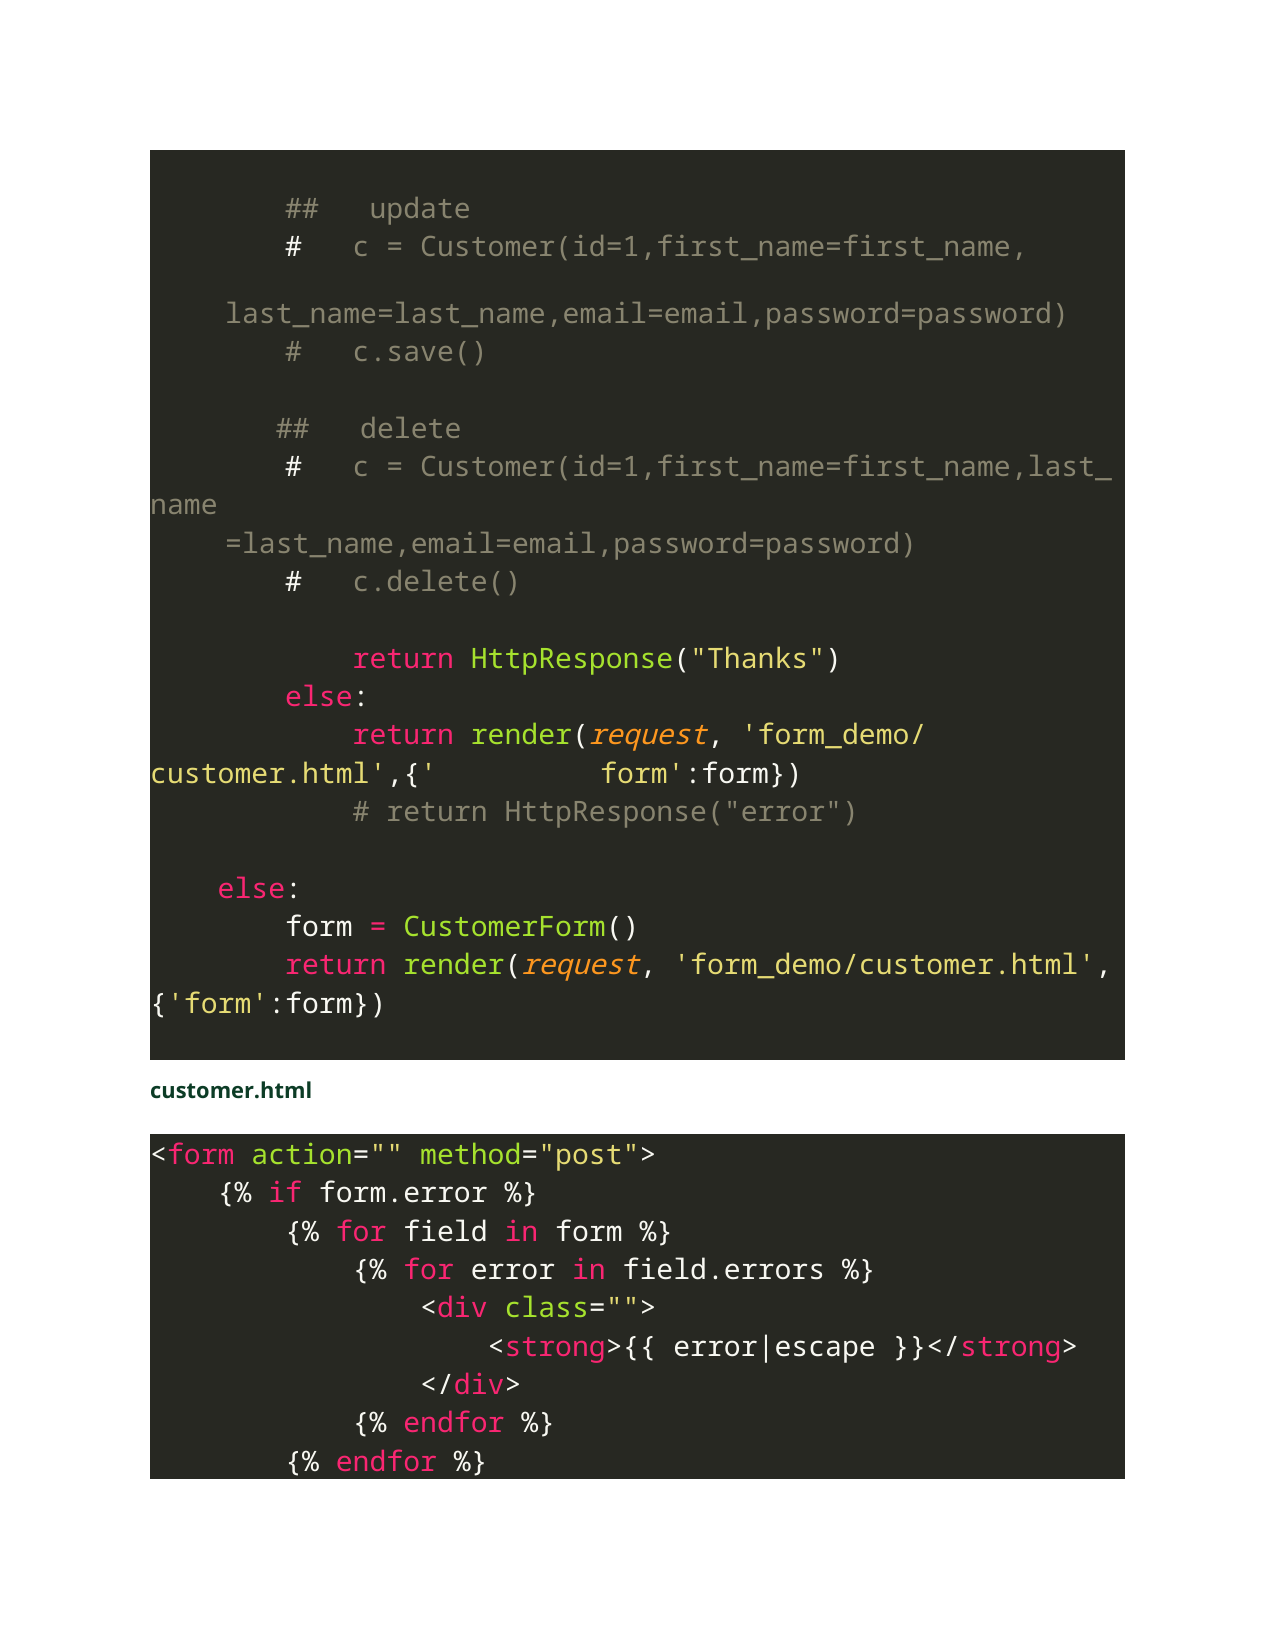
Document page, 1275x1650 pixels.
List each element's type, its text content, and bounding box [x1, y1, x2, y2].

text else: [150, 868, 1125, 906]
text {% endfor %} [150, 1441, 1125, 1479]
text {% for error in field.errors %} [150, 1249, 1125, 1288]
text # c = Customer(id=1,first_name=first_name, [150, 227, 1125, 265]
text customer.html [150, 1075, 1125, 1105]
text {% endfor %} [150, 1403, 1125, 1441]
text <form action="" method="post"> [150, 1134, 1125, 1173]
text return render(request, 'form_demo/customer.html',{' form':form}) [150, 715, 1125, 791]
text form = CustomerForm() [150, 906, 1125, 945]
text ## delete [150, 408, 1125, 446]
text # c = Customer(id=1,first_name=first_name,last_name =last_name,email=email,password=password) [150, 446, 1125, 561]
text ## update [150, 188, 1125, 227]
text {% for field in form %} [150, 1211, 1125, 1249]
text return HttpResponse("Thanks") [150, 638, 1125, 676]
text else: [150, 676, 1125, 715]
text return render(request, 'form_demo/customer.html',{'form':form}) [150, 945, 1125, 1021]
text {% if form.error %} [150, 1173, 1125, 1211]
text # c.delete() [150, 561, 1125, 600]
text last_name=last_name,email=email,password=password) [150, 265, 1125, 331]
text </div> [150, 1364, 1125, 1403]
text # return HttpResponse("error") [150, 791, 1125, 830]
text <div class=""> [150, 1288, 1125, 1326]
text <strong>{{ error|escape }}</strong> [150, 1326, 1125, 1364]
text # c.save() [150, 331, 1125, 370]
